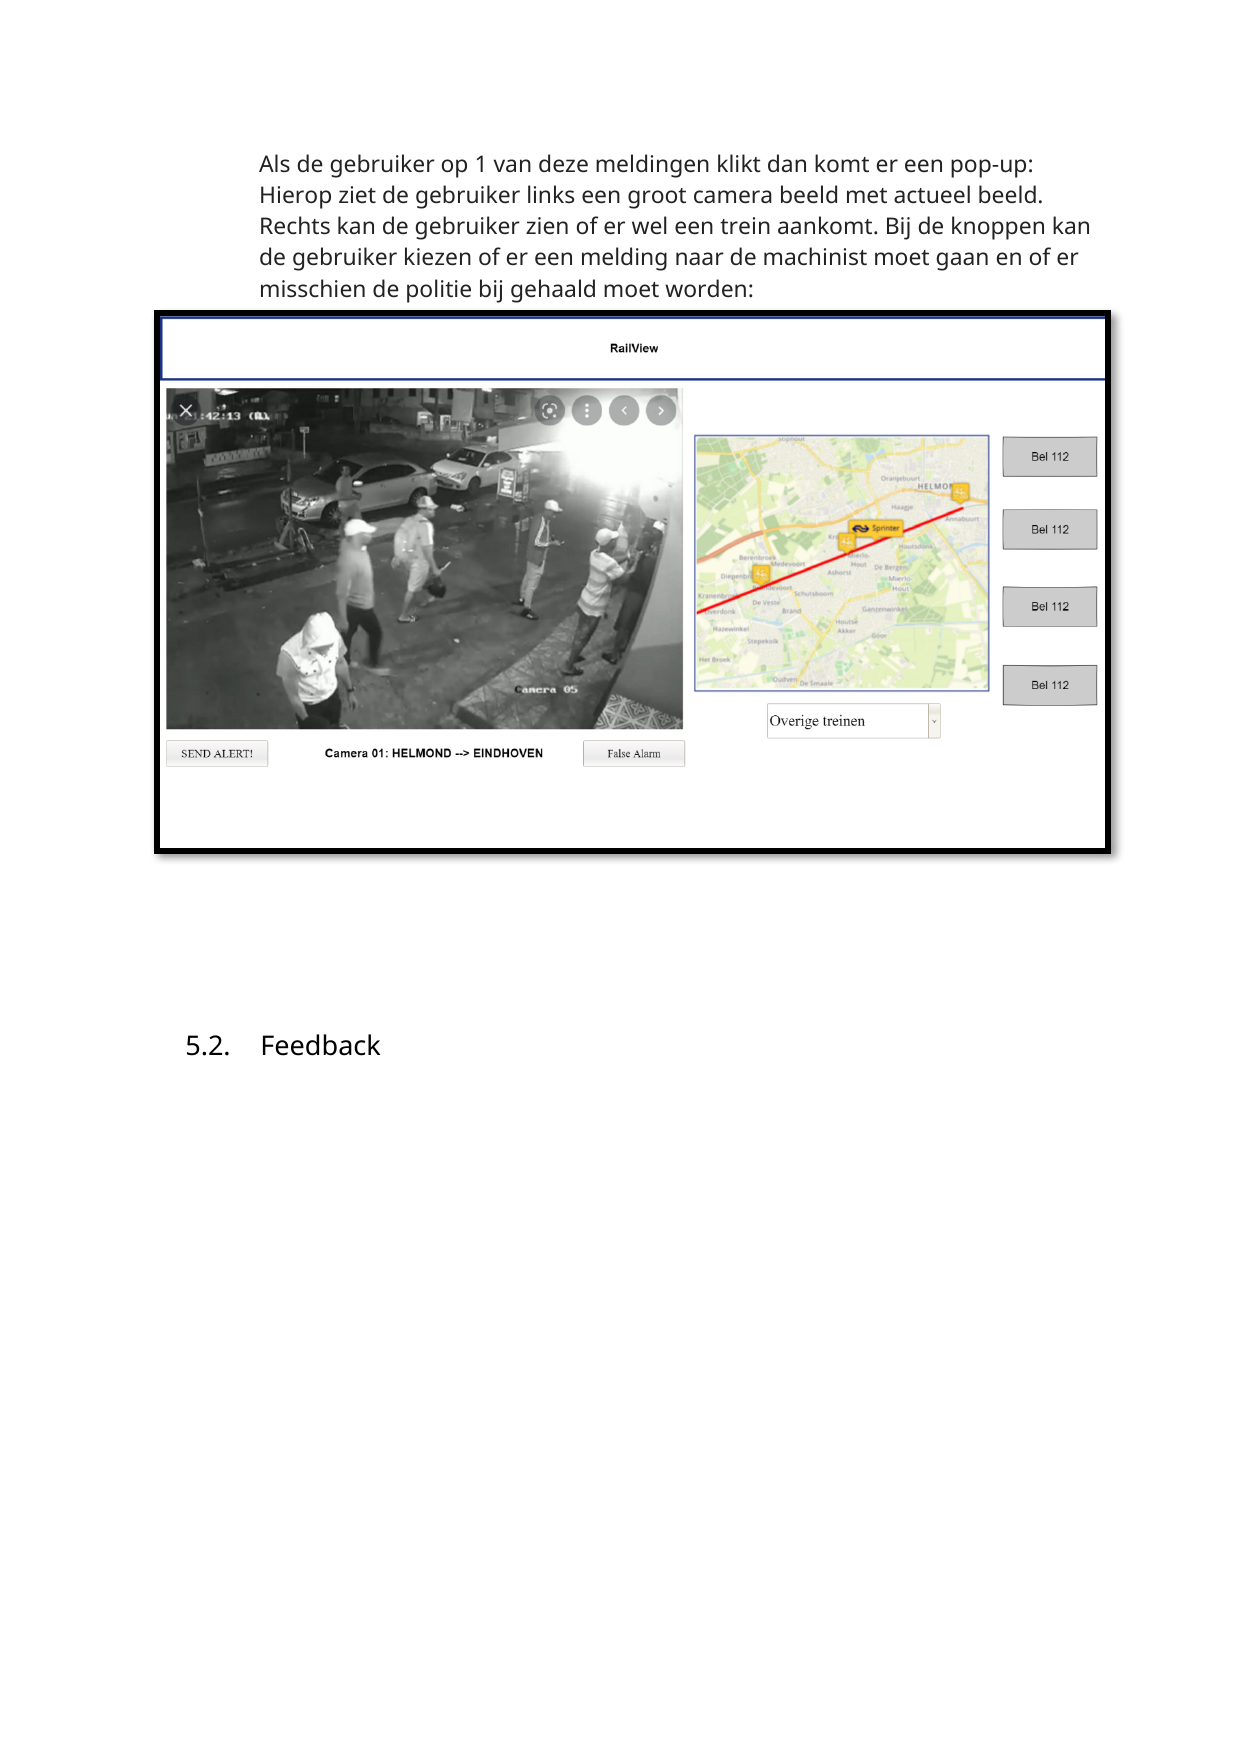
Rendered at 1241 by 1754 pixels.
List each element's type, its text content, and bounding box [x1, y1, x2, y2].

text Als de gebruiker op 1 van deze meldingen klikt dan komt er een pop-up: [259, 148, 1093, 179]
subtitle Feedback [185, 1027, 1093, 1064]
picture [160, 316, 1105, 848]
text Hierop ziet de gebruiker links een groot camera beeld met actueel beeld. Rechts kan de gebruiker zien of er wel een trein aankomt. Bij de knoppen kan de gebruiker kiezen of er een melding naar de machinist moet gaan en of er misschien de politie bij gehaald moet worden: [259, 179, 1093, 304]
